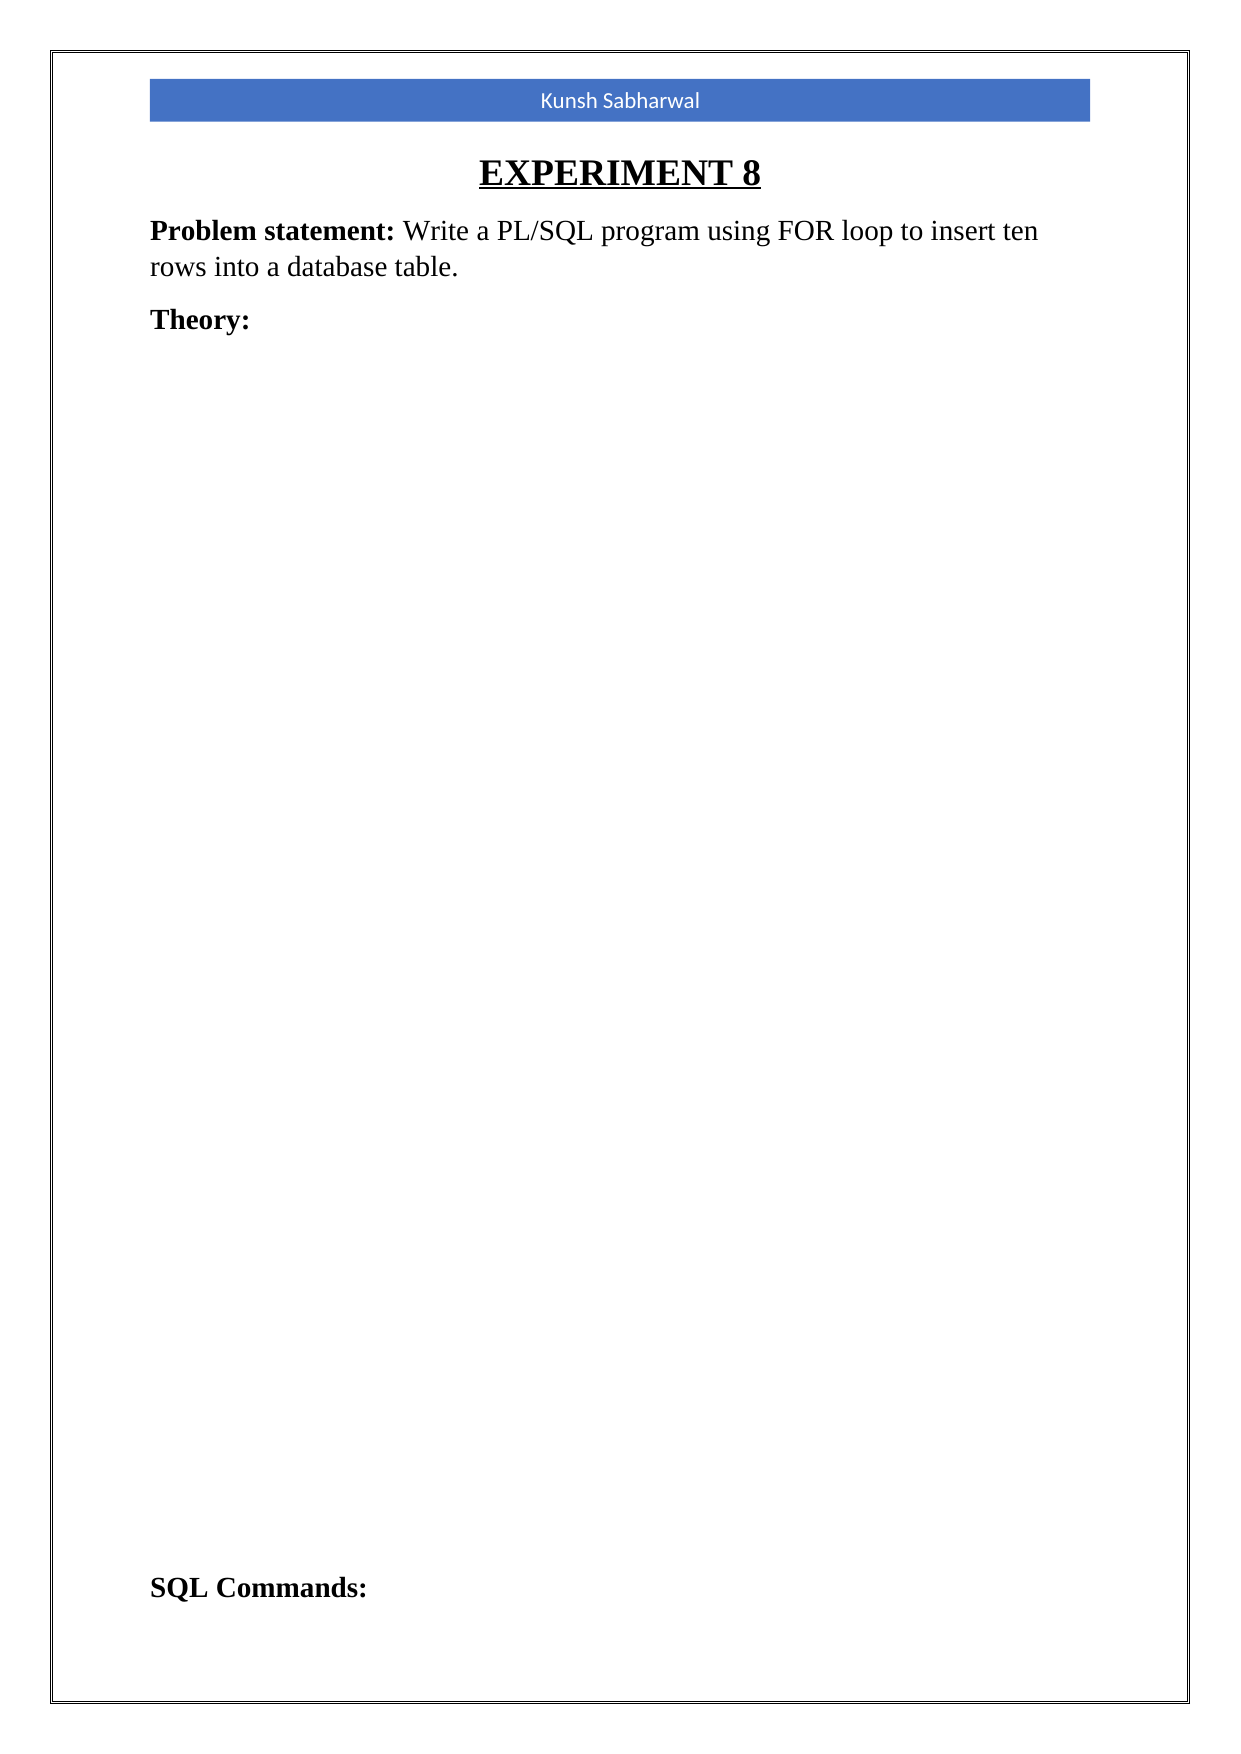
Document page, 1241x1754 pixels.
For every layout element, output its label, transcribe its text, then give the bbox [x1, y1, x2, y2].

text EXPERIMENT 8 [150, 150, 1090, 193]
text Problem statement: Write a PL/SQL program using FOR loop to insert ten rows into a database table. [150, 213, 1090, 283]
text Theory: [150, 302, 1090, 336]
text SQL Commands: [150, 1570, 1090, 1603]
